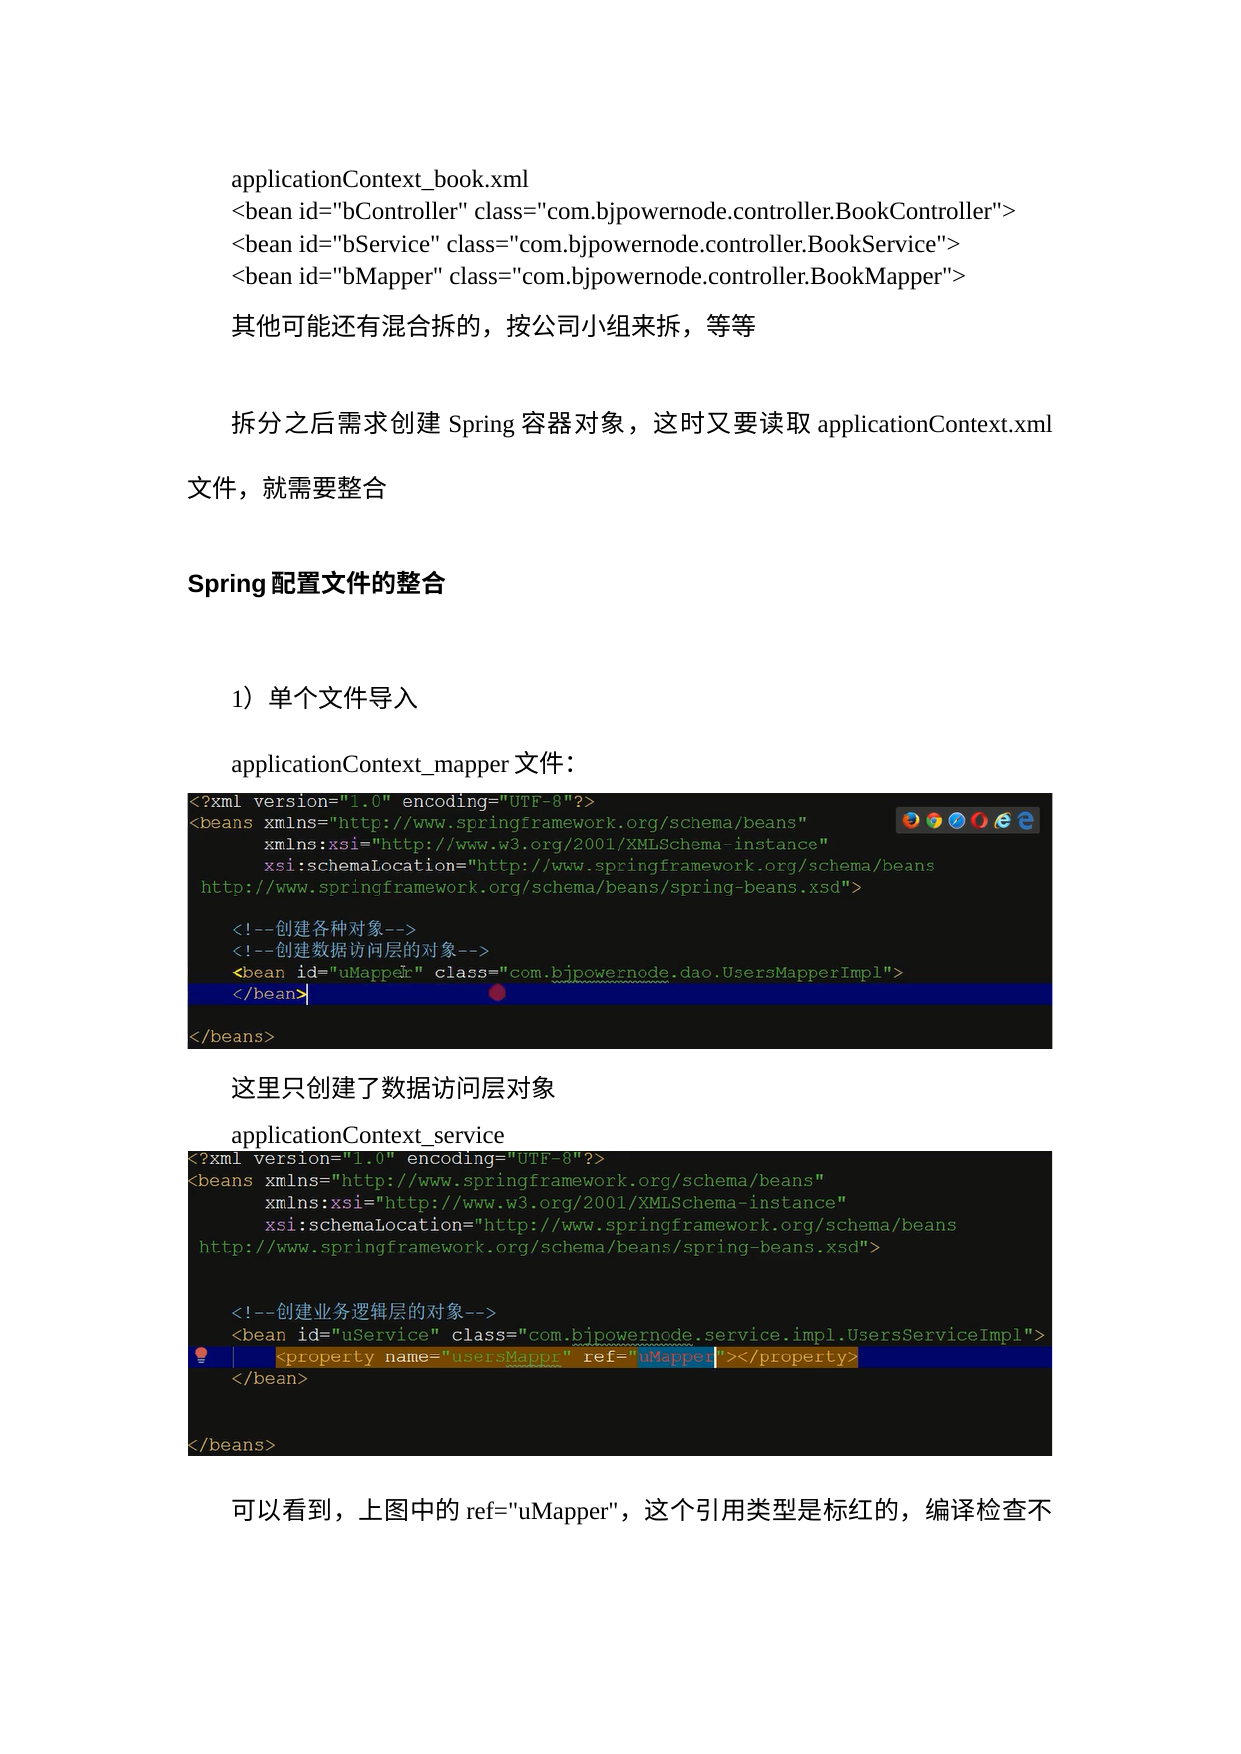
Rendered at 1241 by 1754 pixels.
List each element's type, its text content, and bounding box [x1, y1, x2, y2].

picture [187, 793, 1053, 1049]
text 拆分之后需求创建Spring容器对象，这时又要读取applicationContext.xml文件，就需要整合 [187, 389, 1053, 519]
picture [188, 1151, 1053, 1456]
text 其他可能还有混合拆的，按公司小组来拆，等等 [187, 292, 1053, 357]
text <bean id="bMapper" class="com.bjpowernode.controller.BookMapper"> [187, 259, 1053, 292]
text 这里只创建了数据访问层对象 [187, 1054, 1053, 1119]
subtitle Spring配置文件的整合 [187, 549, 1053, 614]
text <bean id="bService" class="com.bjpowernode.controller.BookService"> [187, 227, 1053, 259]
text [187, 1476, 1053, 1541]
text applicationContext_mapper文件： [187, 729, 1053, 793]
text applicationContext_service [187, 1119, 1053, 1151]
text applicationContext_book.xml [187, 162, 1053, 194]
text 1）单个文件导入 [187, 664, 1053, 729]
text <bean id="bController" class="com.bjpowernode.controller.BookController"> [187, 194, 1053, 227]
